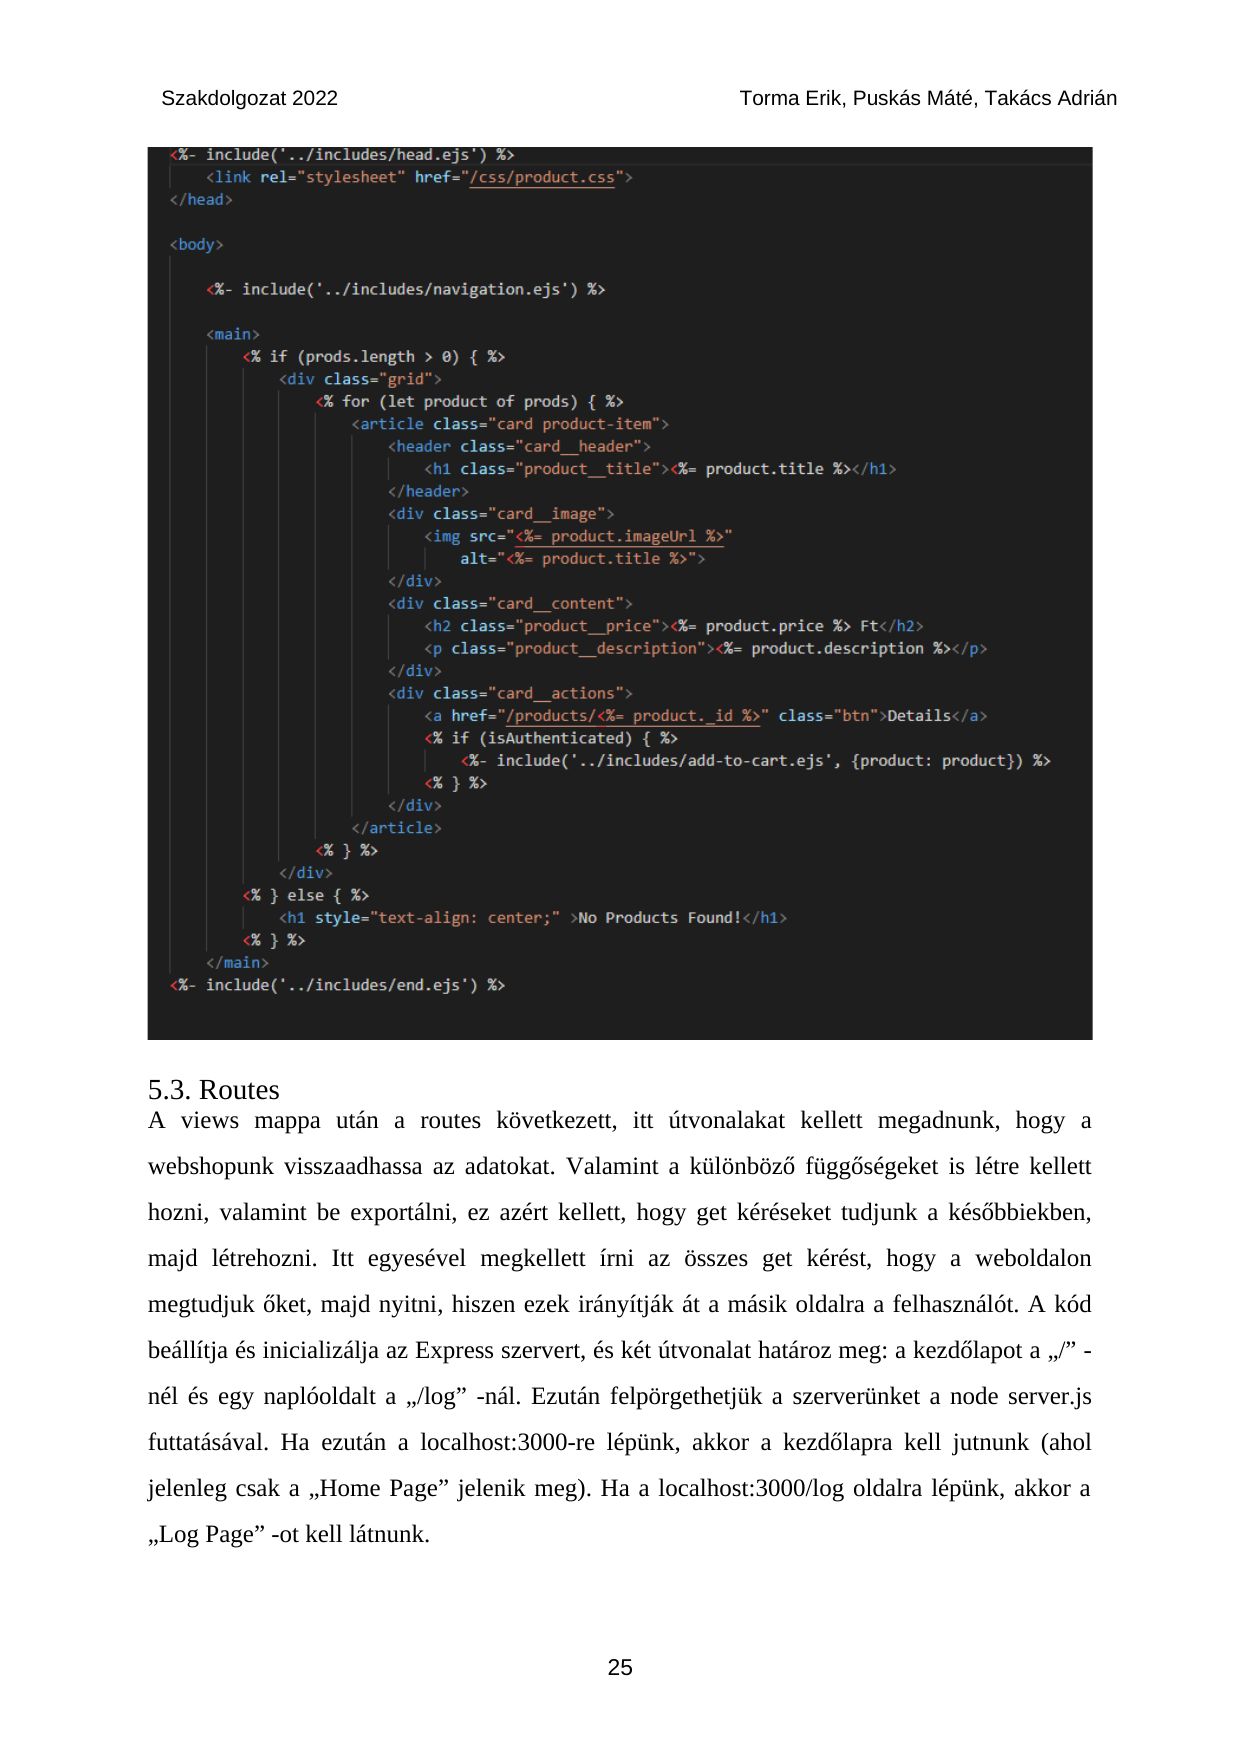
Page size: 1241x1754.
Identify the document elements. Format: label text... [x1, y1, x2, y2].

picture [147, 147, 1093, 1040]
subtitle 5.3. Routes [148, 1072, 1093, 1105]
text A views mappa után a routes következett, itt útvonalakat kellett megadnunk, hogy a webshopunk visszaadhassa az adatokat. Valamint a különböző függőségeket is létre kellett hozni, valamint be exportálni, ez azért kellett, hogy get kéréseket tudjunk a későbbiekben, majd létrehozni. Itt egyesével megkellett írni az összes get kérést, hogy a weboldalon megtudjuk őket, majd nyitni, hiszen ezek irányítják át a másik oldalra a felhasználót. A kód beállítja és inicializálja az Express szervert, és két útvonalat határoz meg: a kezdőlapot a „/” -nél és egy naplóoldalt a „/log” -nál. Ezután felpörgethetjük a szerverünket a node server.js futtatásával. Ha ezután a localhost:3000-re lépünk, akkor a kezdőlapra kell jutnunk (ahol jelenleg csak a „Home Page” jelenik meg). Ha a localhost:3000/log oldalra lépünk, akkor a „Log Page” -ot kell látnunk. [148, 1105, 1093, 1548]
